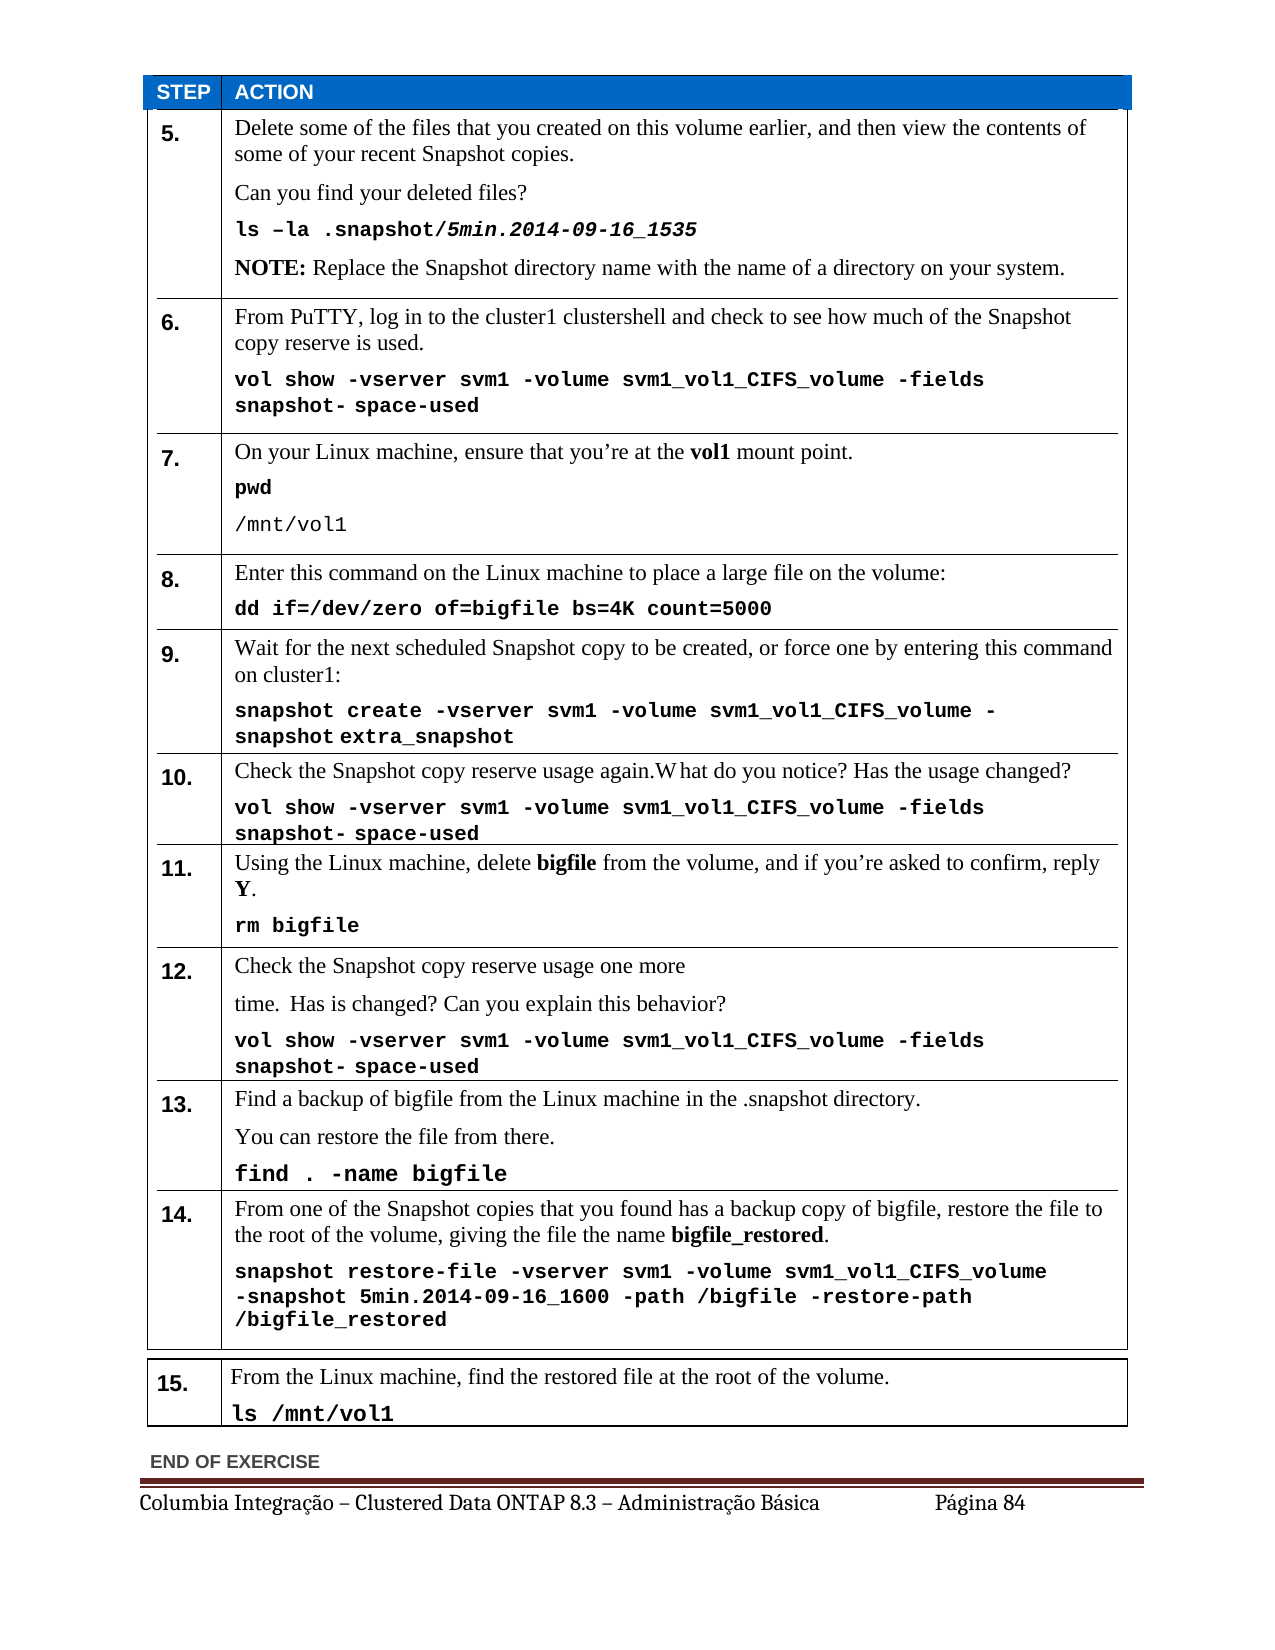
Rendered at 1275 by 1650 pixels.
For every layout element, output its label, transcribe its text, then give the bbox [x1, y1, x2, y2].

table_cell 12. [148, 947, 221, 1079]
table_cell Enter this command on the Linux machine to place a large file on the volume: dd if=/dev/zero of=bigfile bs=4K count=5000 [222, 554, 1127, 629]
table_header ACTION [222, 76, 1123, 109]
table_cell 7. [148, 433, 221, 554]
table_cell Delete some of the files that you created on this volume earlier, and then view the contents of some of your recent Snapshot copies. Can you find your deleted files? ls –la .snapshot/5min.2014-09-16_1535 NOTE: Replace the Snapshot directory name with the name of a directory on your system. [222, 109, 1127, 298]
subtitle END OF EXERCISE [150, 1451, 1144, 1472]
table_cell Using the Linux machine, delete bigfile from the volume, and if you’re asked to confirm, reply Y. rm bigfile [222, 844, 1127, 947]
table_cell 13. [148, 1080, 221, 1190]
table_cell Check the Snapshot copy reserve usage again.What do you notice? Has the usage changed? vol show -vserver svm1 -volume svm1_vol1_CIFS_volume -fields snapshot- space-used [222, 753, 1127, 844]
table_cell Find a backup of bigfile from the Linux machine in the .snapshot directory. You can restore the file from there. find . -name bigfile [222, 1080, 1127, 1190]
table_cell Wait for the next scheduled Snapshot copy to be created, or force one by entering this command on cluster1: snapshot create -vserver svm1 -volume svm1_vol1_CIFS_volume -snapshot extra_snapshot [222, 629, 1127, 753]
table_cell 9. [148, 629, 221, 753]
table_cell From one of the Snapshot copies that you found has a backup copy of bigfile, restore the file to the root of the volume, giving the file the name bigfile_restored. snapshot restore-file -vserver svm1 -volume svm1_vol1_CIFS_volume -snapshot 5min.2014-09-16_1600 -path /bigfile -restore-path /bigfile_restored [222, 1190, 1127, 1349]
table_cell 5. [148, 109, 221, 298]
table_cell 14. [148, 1190, 221, 1349]
table_cell Check the Snapshot copy reserve usage one more time. Has is changed? Can you explain this behavior? vol show -vserver svm1 -volume svm1_vol1_CIFS_volume -fields snapshot- space-used [222, 947, 1127, 1079]
table_header From the Linux machine, find the restored file at the root of the volume. ls /mnt/vol1 [222, 1360, 1127, 1425]
table_cell 6. [148, 298, 221, 433]
table_cell On your Linux machine, ensure that you’re at the vol1 mount point. pwd /mnt/vol1 [222, 433, 1127, 554]
table_cell 10. [148, 753, 221, 844]
table_header STEP [153, 76, 221, 109]
table_cell 8. [148, 554, 221, 629]
table_cell 11. [148, 844, 221, 947]
table_cell From PuTTY, log in to the cluster1 clustershell and check to see how much of the Snapshot copy reserve is used. vol show -vserver svm1 -volume svm1_vol1_CIFS_volume -fields snapshot- space-used [222, 298, 1127, 433]
table_header 15. [148, 1360, 221, 1425]
